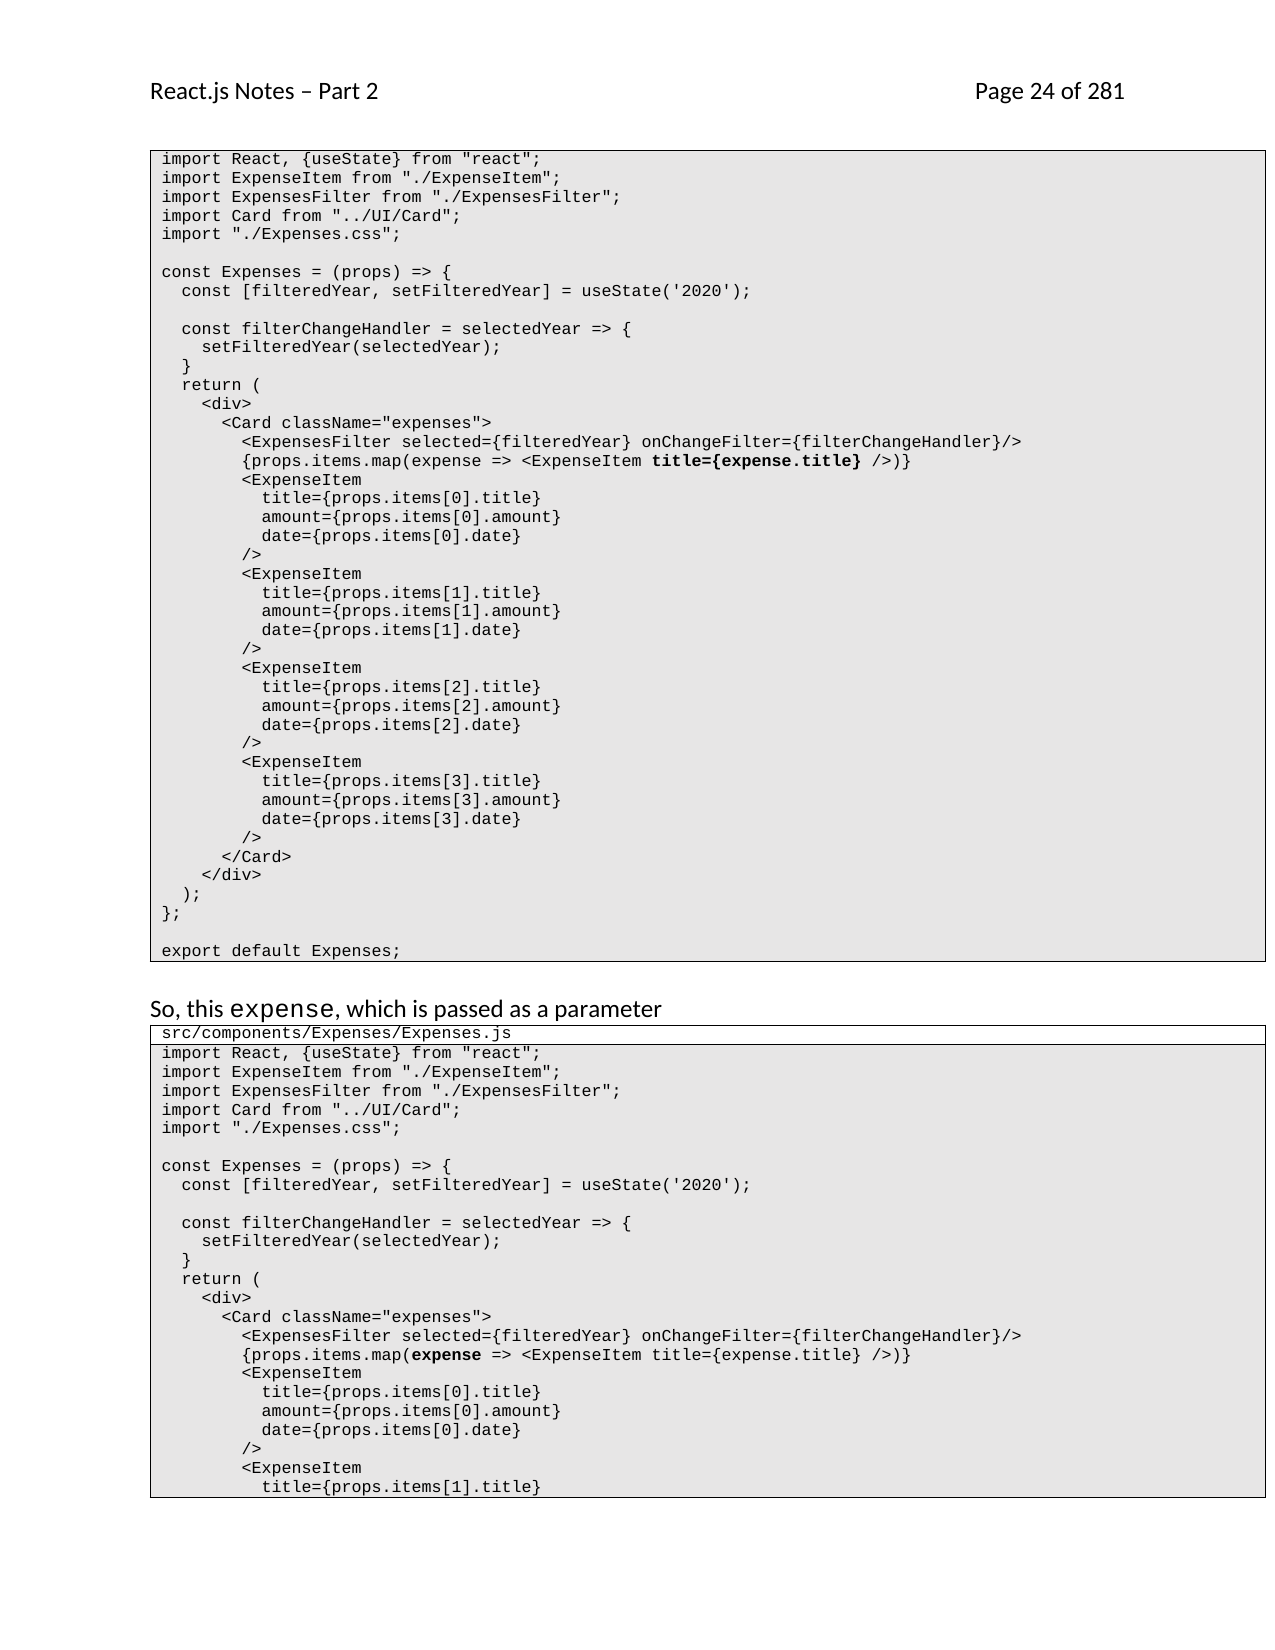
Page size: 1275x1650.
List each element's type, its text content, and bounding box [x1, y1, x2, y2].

table_header src/components/Expenses/Expenses.js [151, 1026, 1265, 1044]
text So, this expense, which is passed as a parameter [150, 993, 1125, 1024]
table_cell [151, 1045, 1265, 1497]
